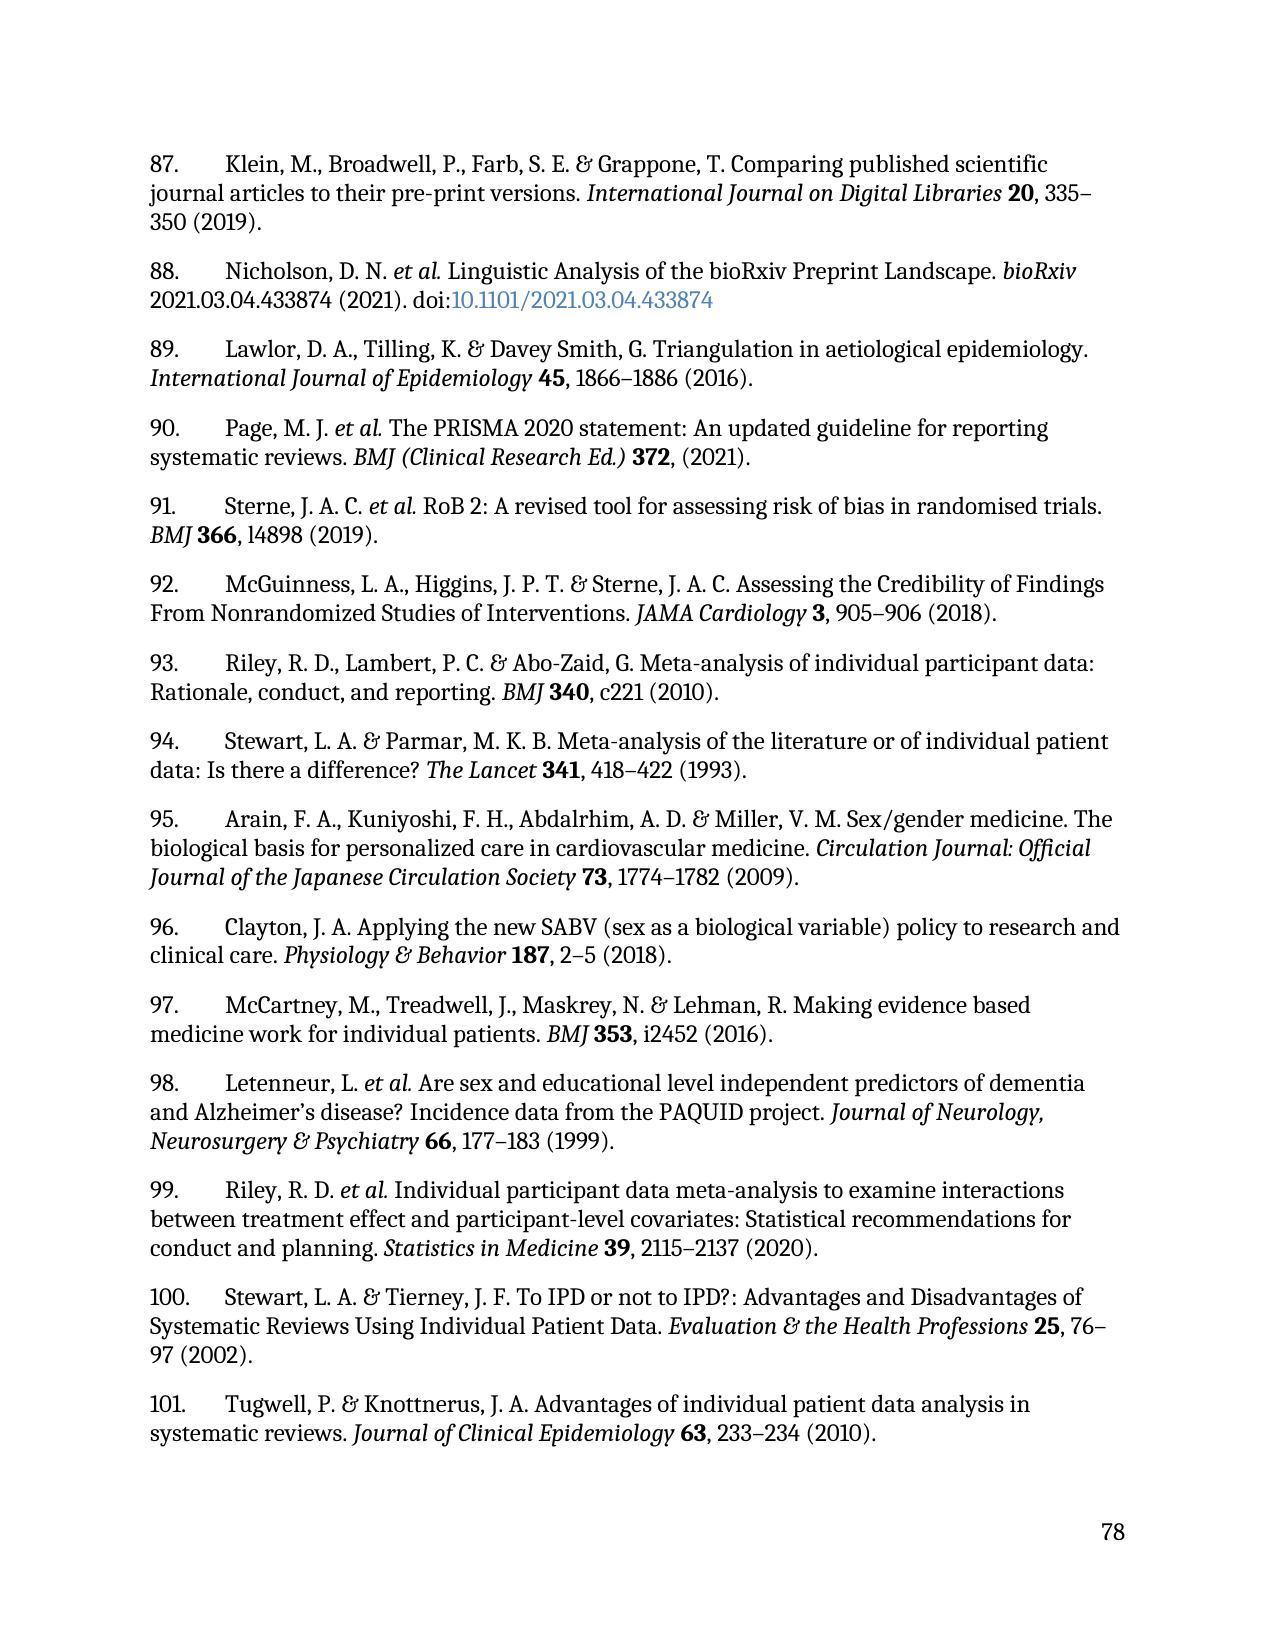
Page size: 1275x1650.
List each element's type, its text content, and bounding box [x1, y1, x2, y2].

text 95. Arain, F. A., Kuniyoshi, F. H., Abdalrhim, A. D. & Miller, V. M. Sex/gender medicine. The biological basis for personalized care in cardiovascular medicine. Circulation Journal: Official Journal of the Japanese Circulation Society 73, 1774–1782 (2009). [150, 805, 1125, 892]
text 90. Page, M. J. et al. The PRISMA 2020 statement: An updated guideline for reporting systematic reviews. BMJ (Clinical Research Ed.) 372, (2021). [150, 414, 1125, 471]
text 99. Riley, R. D. et al. Individual participant data meta-analysis to examine interactions between treatment effect and participant-level covariates: Statistical recommendations for conduct and planning. Statistics in Medicine 39, 2115–2137 (2020). [150, 1176, 1125, 1262]
text 94. Stewart, L. A. & Parmar, M. K. B. Meta-analysis of the literature or of individual patient data: Is there a difference? The Lancet 341, 418–422 (1993). [150, 727, 1125, 784]
text 98. Letenneur, L. et al. Are sex and educational level independent predictors of dementia and Alzheimer’s disease? Incidence data from the PAQUID project. Journal of Neurology, Neurosurgery & Psychiatry 66, 177–183 (1999). [150, 1069, 1125, 1155]
text 88. Nicholson, D. N. et al. Linguistic Analysis of the bioRxiv Preprint Landscape. bioRxiv 2021.03.04.433874 (2021). doi:10.1101/2021.03.04.433874 [150, 257, 1125, 314]
text 97. McCartney, M., Treadwell, J., Maskrey, N. & Lehman, R. Making evidence based medicine work for individual patients. BMJ 353, i2452 (2016). [150, 991, 1125, 1048]
text 96. Clayton, J. A. Applying the new SABV (sex as a biological variable) policy to research and clinical care. Physiology & Behavior 187, 2–5 (2018). [150, 912, 1125, 970]
text 87. Klein, M., Broadwell, P., Farb, S. E. & Grappone, T. Comparing published scientific journal articles to their pre-print versions. International Journal on Digital Libraries 20, 335–350 (2019). [150, 150, 1125, 236]
text 89. Lawlor, D. A., Tilling, K. & Davey Smith, G. Triangulation in aetiological epidemiology. International Journal of Epidemiology 45, 1866–1886 (2016). [150, 335, 1125, 393]
text 100. Stewart, L. A. & Tierney, J. F. To IPD or not to IPD?: Advantages and Disadvantages of Systematic Reviews Using Individual Patient Data. Evaluation & the Health Professions 25, 76–97 (2002). [150, 1283, 1125, 1369]
text 91. Sterne, J. A. C. et al. RoB 2: A revised tool for assessing risk of bias in randomised trials. BMJ 366, l4898 (2019). [150, 492, 1125, 549]
text 101. Tugwell, P. & Knottnerus, J. A. Advantages of individual patient data analysis in systematic reviews. Journal of Clinical Epidemiology 63, 233–234 (2010). [150, 1390, 1125, 1448]
text 93. Riley, R. D., Lambert, P. C. & Abo-Zaid, G. Meta-analysis of individual participant data: Rationale, conduct, and reporting. BMJ 340, c221 (2010). [150, 649, 1125, 706]
text 92. McGuinness, L. A., Higgins, J. P. T. & Sterne, J. A. C. Assessing the Credibility of Findings From Nonrandomized Studies of Interventions. JAMA Cardiology 3, 905–906 (2018). [150, 570, 1125, 628]
